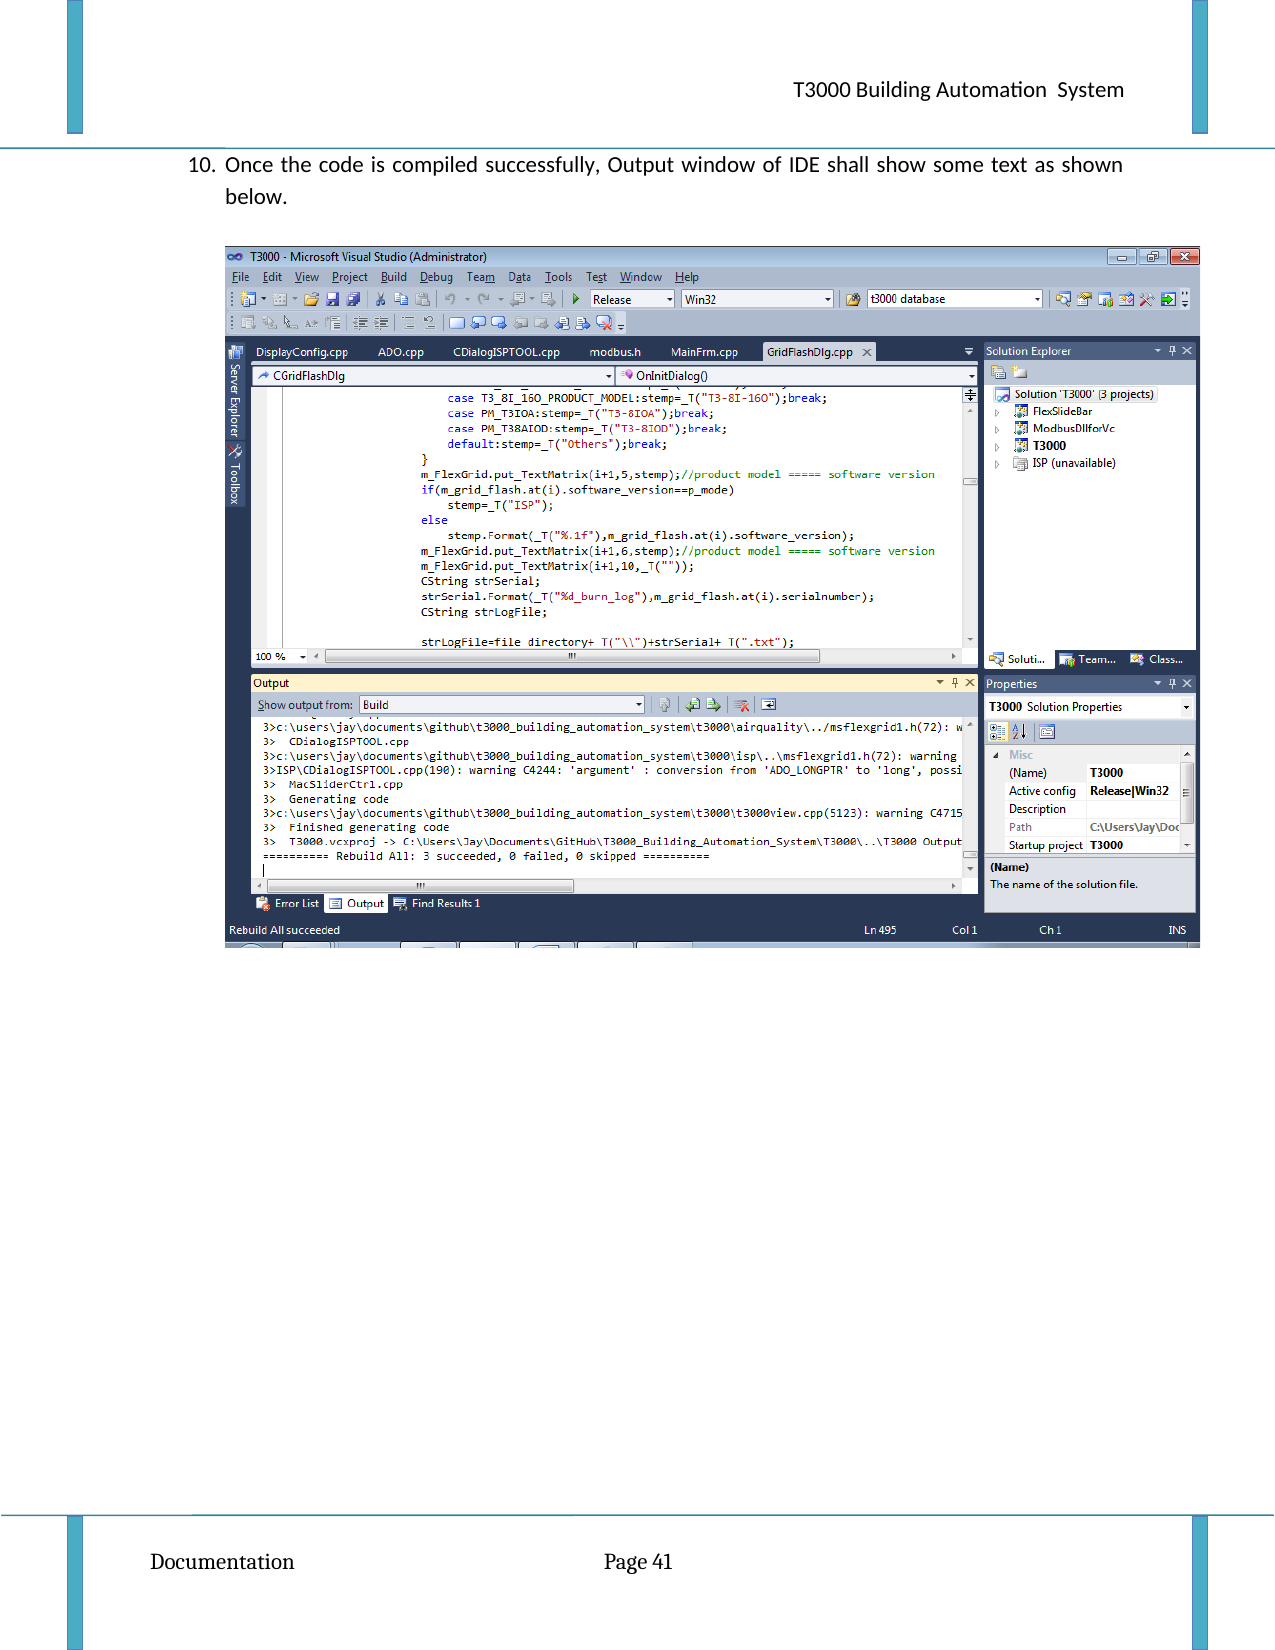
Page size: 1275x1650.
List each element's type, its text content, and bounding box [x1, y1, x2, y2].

picture [225, 246, 1200, 948]
list Once the code is compiled successfully, Output window of IDE shall show some text as shown below. [187, 150, 1125, 210]
